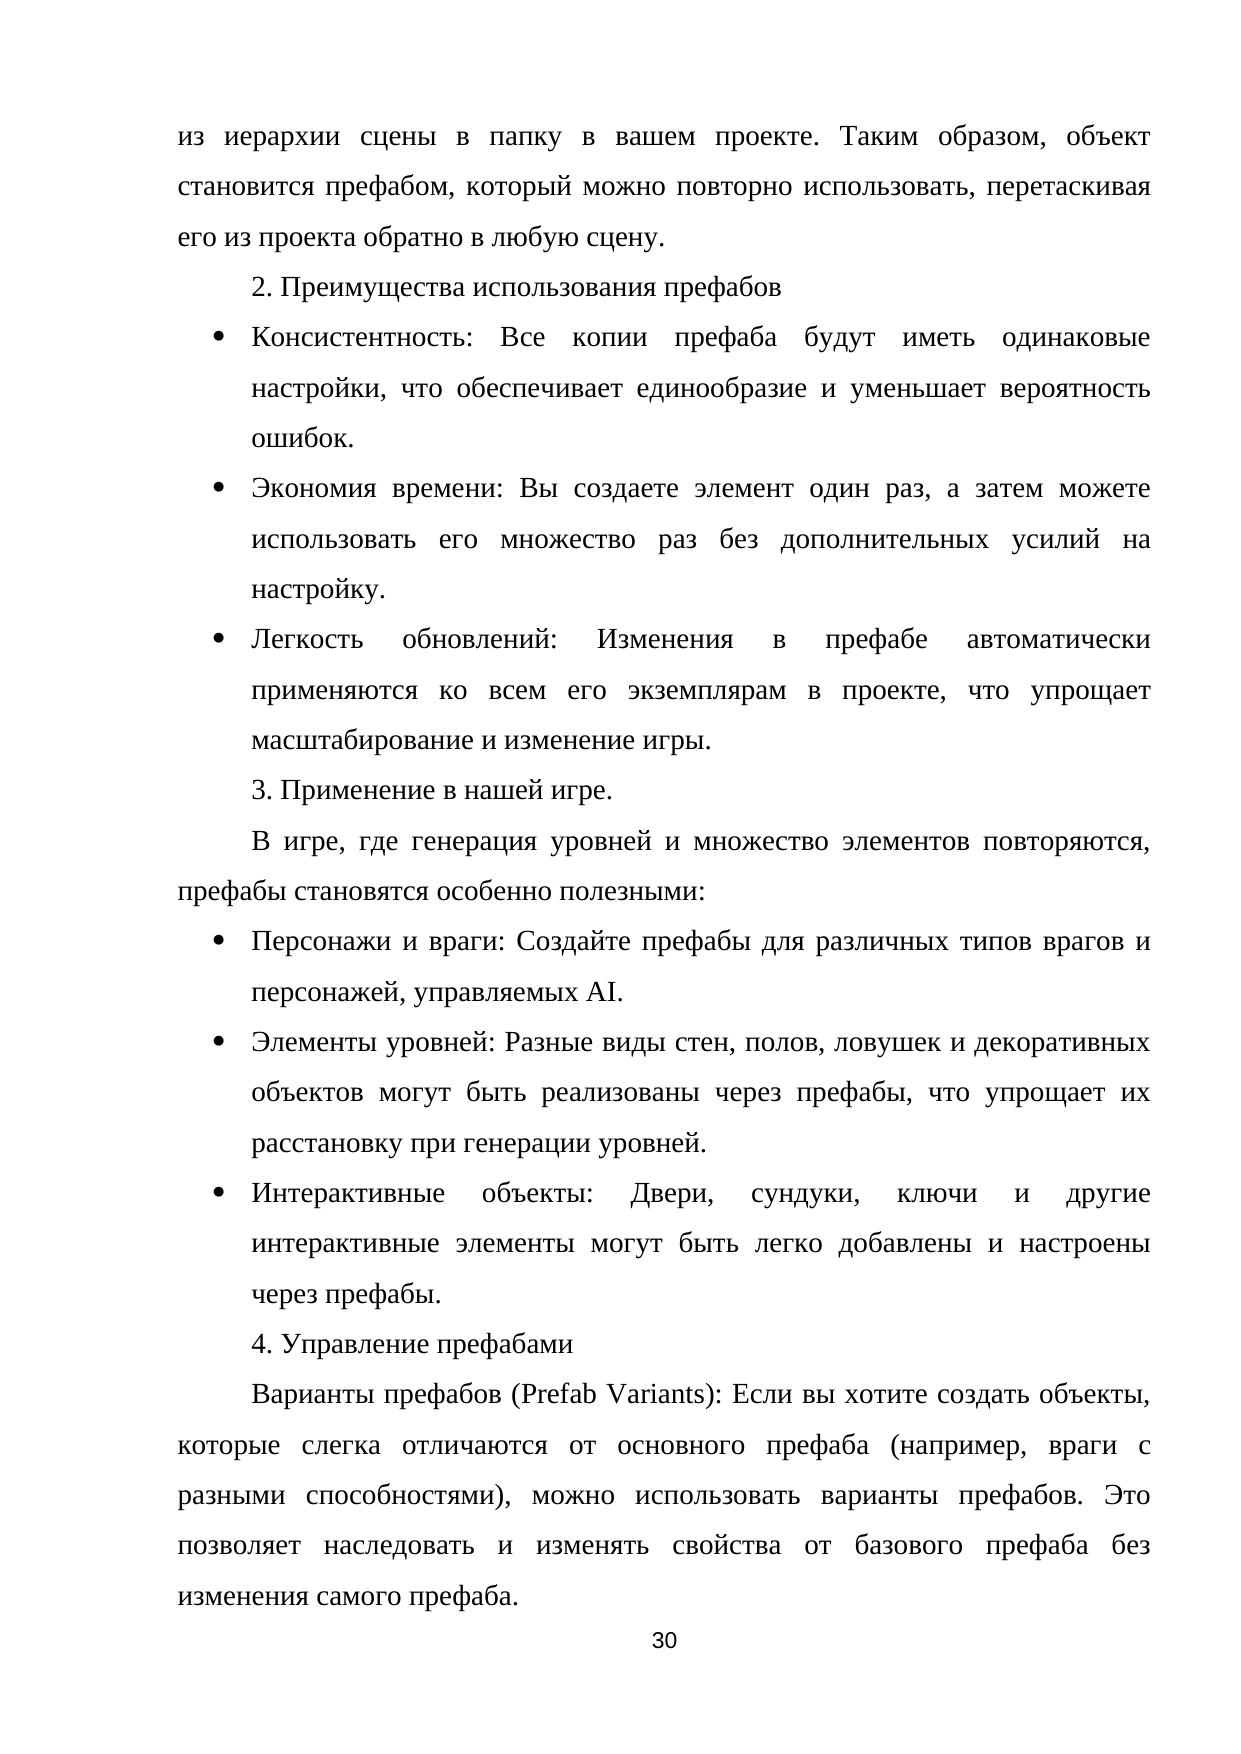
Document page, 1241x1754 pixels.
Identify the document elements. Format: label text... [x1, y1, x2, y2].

list Консистентность: Все копии префаба будут иметь одинаковые настройки, что обеспечивает единообразие и уменьшает вероятность ошибок. [213, 319, 1152, 454]
list Легкость обновлений: Изменения в префабе автоматически применяются ко всем его экземплярам в проекте, что упрощает масштабирование и изменение игры. [213, 621, 1152, 756]
list В игре, где генерация уровней и множество элементов повторяются, префабы становятся особенно полезными: [177, 823, 1152, 907]
list 3. Применение в нашей игре. [177, 772, 1152, 806]
list Элементы уровней: Разные виды стен, полов, ловушек и декоративных объектов могут быть реализованы через префабы, что упрощает их расстановку при генерации уровней. [213, 1024, 1152, 1158]
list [177, 118, 1152, 252]
list Варианты префабов (Prefab Variants): Если вы хотите создать объекты, которые слегка отличаются от основного префаба (например, враги с разными способностями), можно использовать варианты префабов. Это позволяет наследовать и изменять свойства от базового префаба без изменения самого префаба. [177, 1377, 1152, 1611]
list 4. Управление префабами [177, 1326, 1152, 1360]
list Персонажи и враги: Создайте префабы для различных типов врагов и персонажей, управляемых AI. [213, 923, 1152, 1007]
list Экономия времени: Вы создаете элемент один раз, а затем можете использовать его множество раз без дополнительных усилий на настройку. [213, 470, 1152, 605]
list 2. Преимущества использования префабов [177, 269, 1152, 303]
list Интерактивные объекты: Двери, сундуки, ключи и другие интерактивные элементы могут быть легко добавлены и настроены через префабы. [213, 1175, 1152, 1309]
